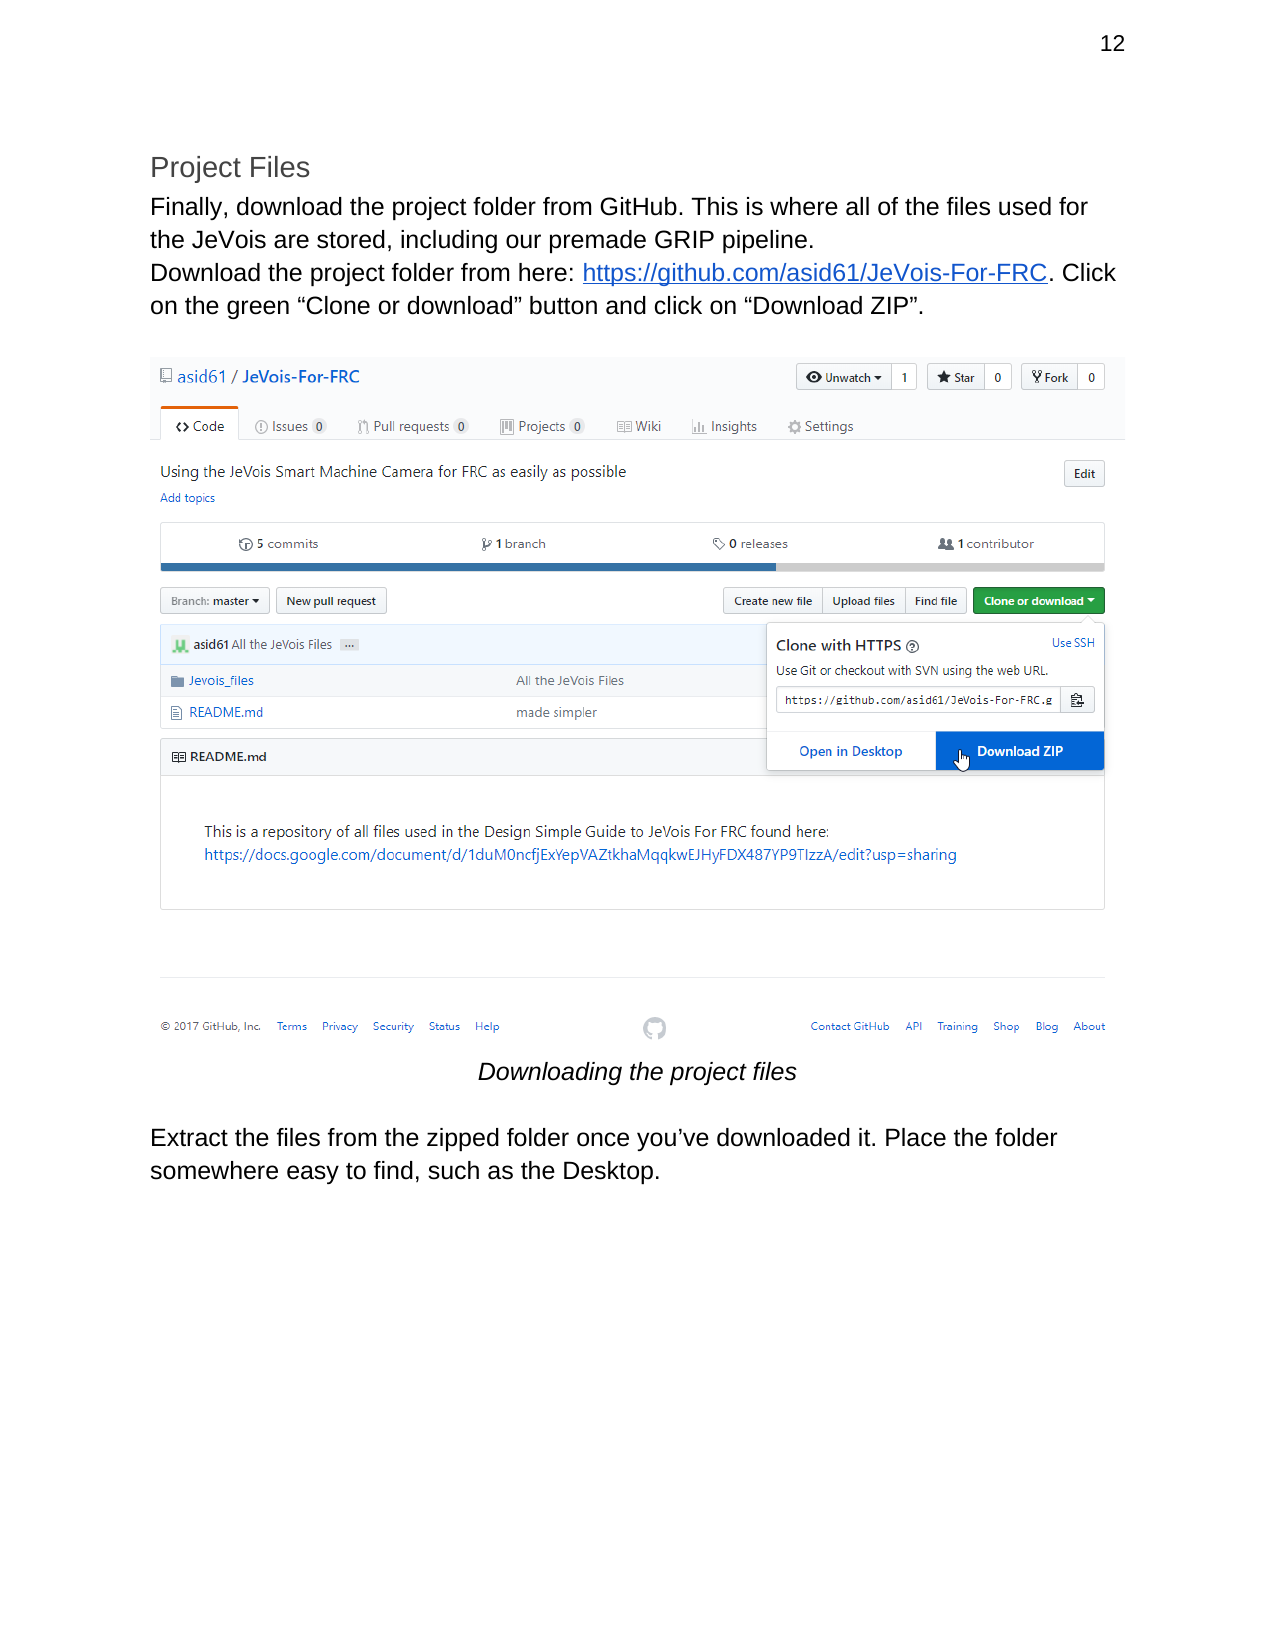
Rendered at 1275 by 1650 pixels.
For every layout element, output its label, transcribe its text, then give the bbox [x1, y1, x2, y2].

text Finally, download the project folder from GitHub. This is where all of the files used for the JeVois are stored, including our premade GRIP pipeline. [150, 192, 1125, 254]
text Downloading the project files [150, 1057, 1125, 1085]
picture [150, 357, 1125, 1053]
text Download the project folder from here: https://github.com/asid61/JeVois-For-FRC. Click on the green “Clone or download” button and click on “Download ZIP”. [150, 258, 1125, 320]
text Extract the files from the zipped folder once you’ve downloaded it. Place the folder somewhere easy to find, such as the Desktop. [150, 1123, 1125, 1184]
subtitle Project Files [150, 150, 1125, 183]
